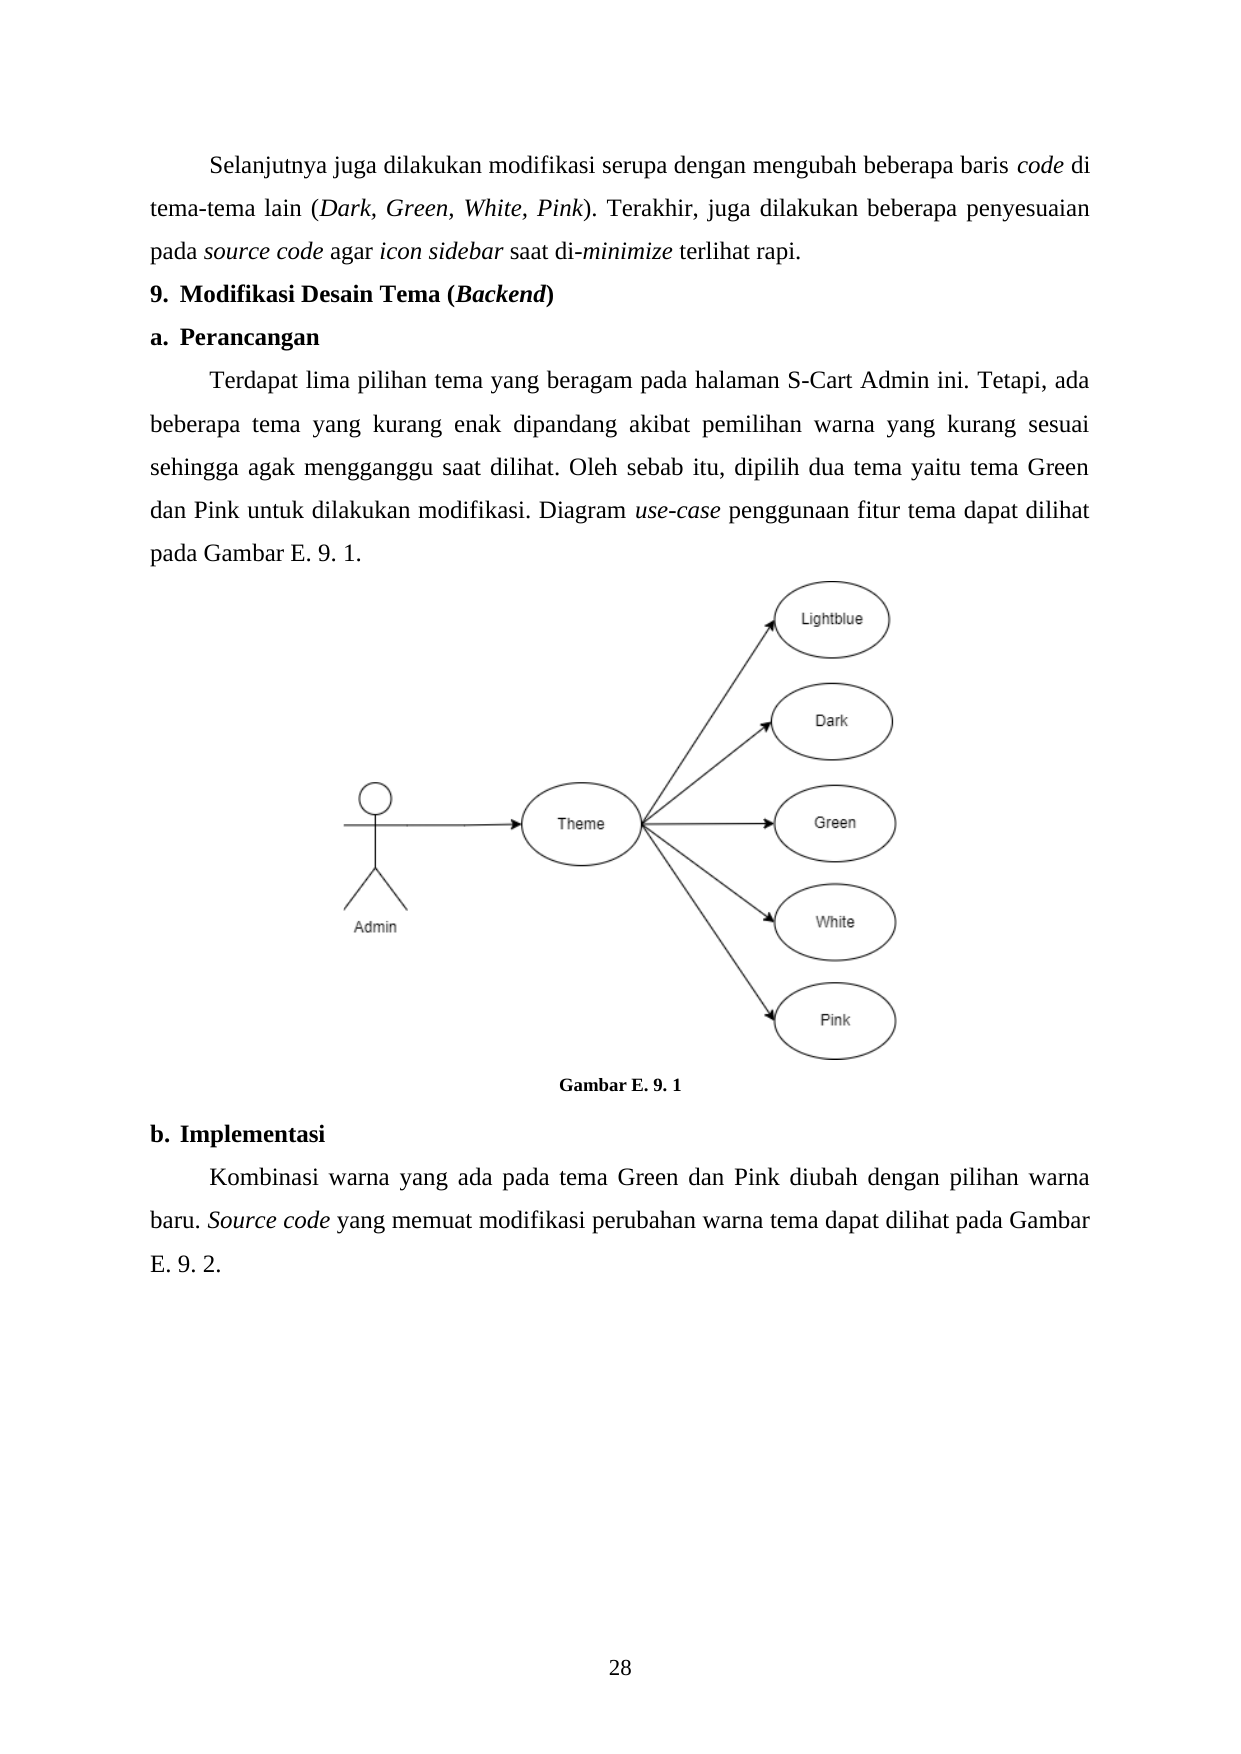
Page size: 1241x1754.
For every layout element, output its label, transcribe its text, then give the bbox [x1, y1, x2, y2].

text Gambar E. 9. 1 [150, 1074, 1090, 1095]
picture [343, 581, 897, 1060]
list Implementasi [150, 1119, 1090, 1148]
list Modifikasi Desain Tema (Backend) [150, 279, 1090, 308]
list Perancangan [150, 322, 1090, 351]
text Kombinasi warna yang ada pada tema Green dan Pink diubah dengan pilihan warna baru. Source code yang memuat modifikasi perubahan warna tema dapat dilihat pada Gambar E. 9. 2. [150, 1162, 1090, 1277]
text Selanjutnya juga dilakukan modifikasi serupa dengan mengubah beberapa baris code di tema-tema lain (Dark, Green, White, Pink). Terakhir, juga dilakukan beberapa penyesuaian pada source code agar icon sidebar saat di-minimize terlihat rapi. [150, 150, 1090, 265]
text Terdapat lima pilihan tema yang beragam pada halaman S-Cart Admin ini. Tetapi, ada beberapa tema yang kurang enak dipandang akibat pemilihan warna yang kurang sesuai sehingga agak mengganggu saat dilihat. Oleh sebab itu, dipilih dua tema yaitu tema Green dan Pink untuk dilakukan modifikasi. Diagram use-case penggunaan fitur tema dapat dilihat pada Gambar E. 9. 1. [150, 366, 1090, 567]
